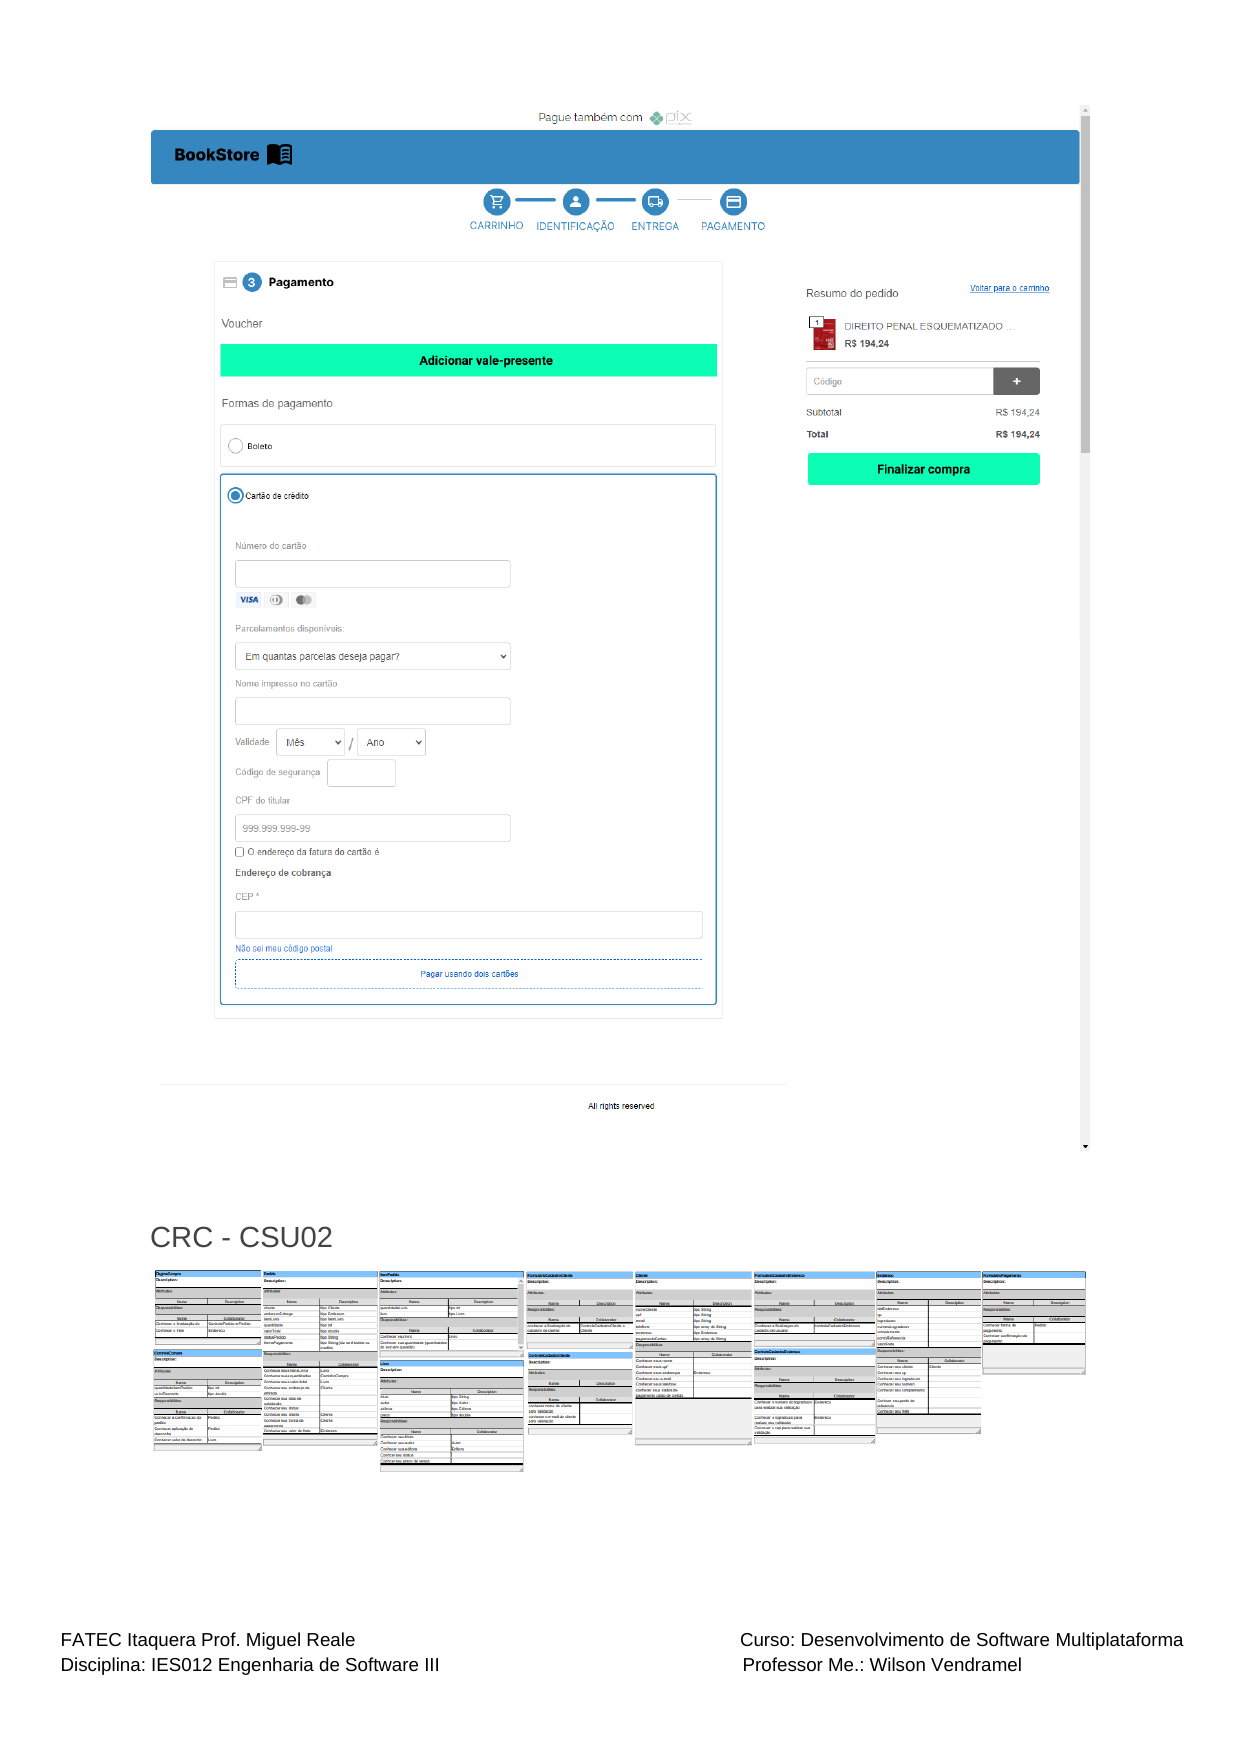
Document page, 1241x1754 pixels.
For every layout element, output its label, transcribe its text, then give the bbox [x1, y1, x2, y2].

picture [150, 105, 1091, 1154]
picture [150, 1262, 1091, 1484]
subtitle CRC - CSU02 [150, 1221, 1090, 1254]
